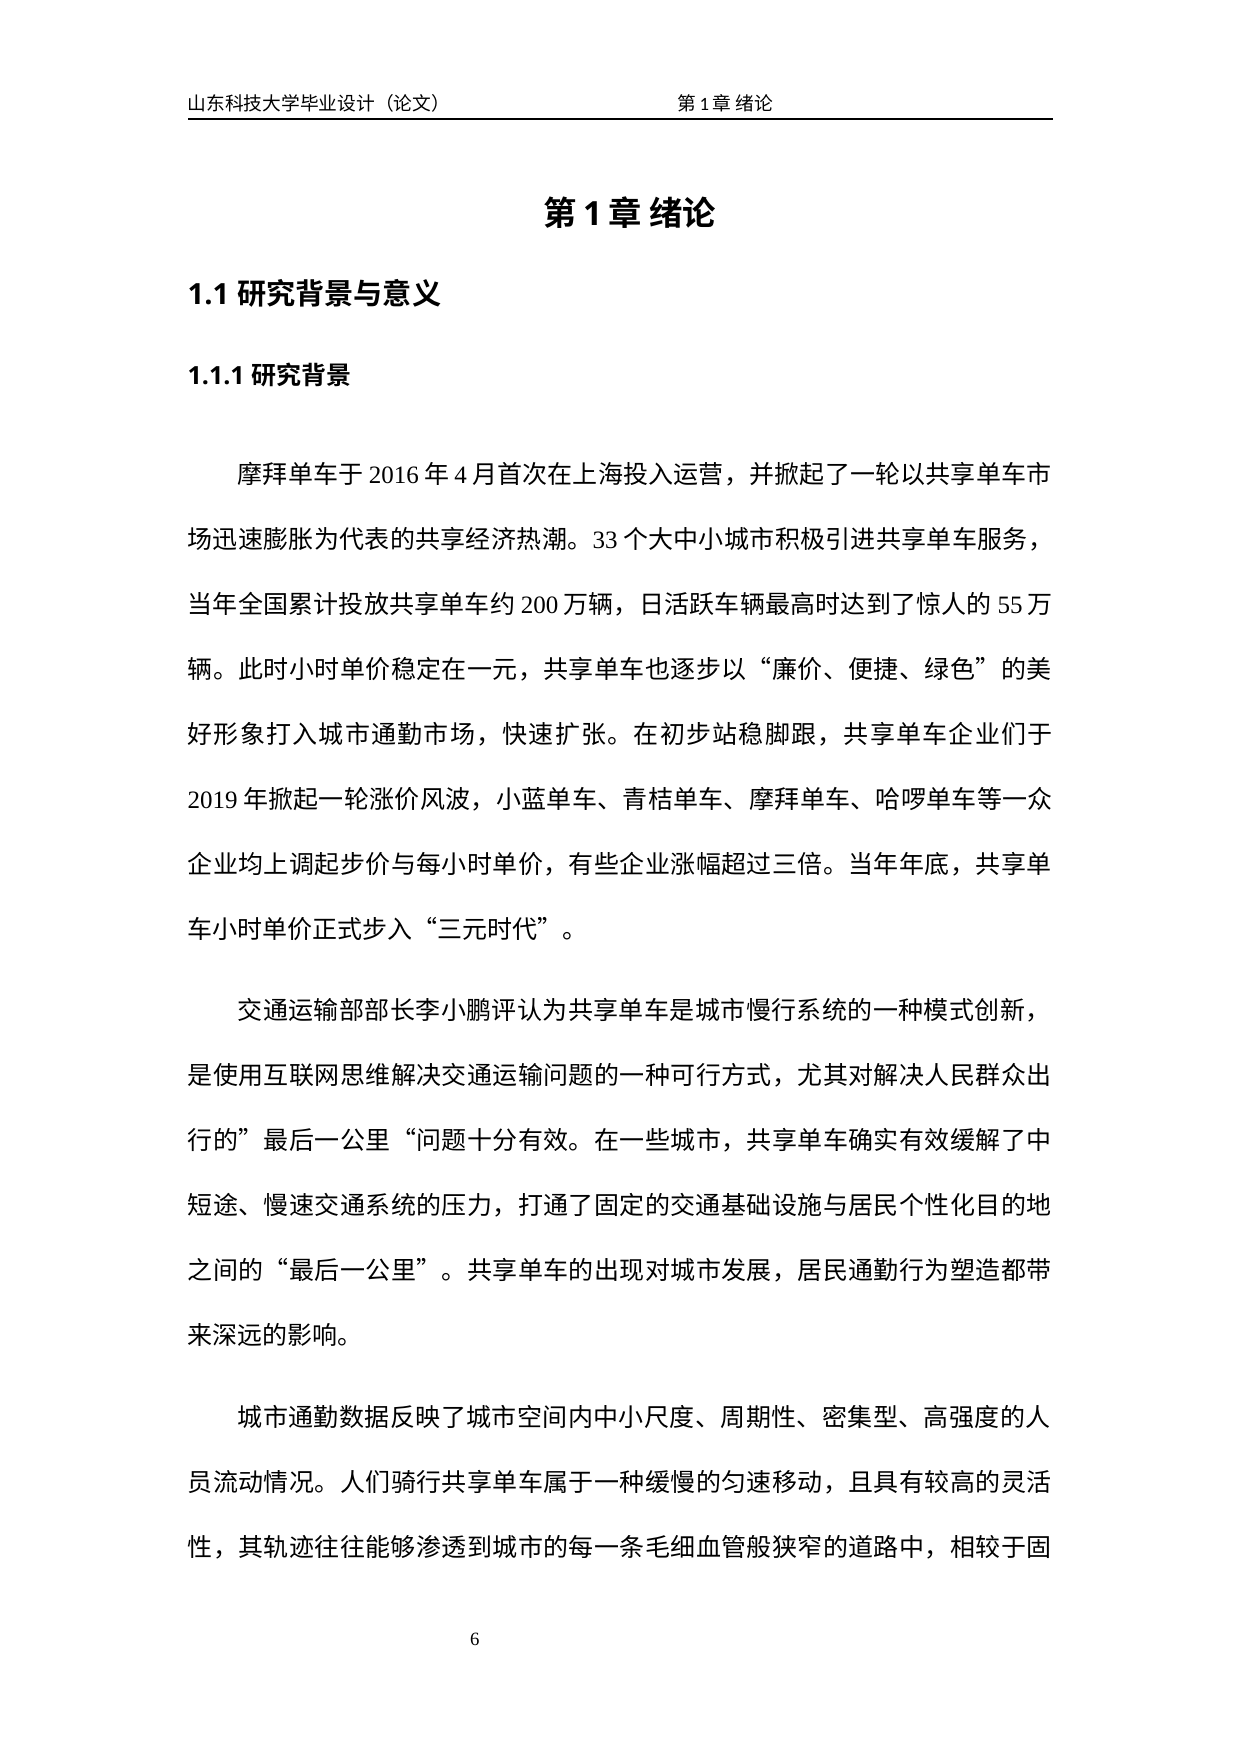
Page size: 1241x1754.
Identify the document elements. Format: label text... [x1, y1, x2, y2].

text 交通运输部部长李小鹏评认为共享单车是城市慢行系统的一种模式创新，是使用互联网思维解决交通运输问题的一种可行方式，尤其对解决人民群众出行的”最后一公里“问题十分有效。在一些城市，共享单车确实有效缓解了中短途、慢速交通系统的压力，打通了固定的交通基础设施与居民个性化目的地之间的“最后一公里”。共享单车的出现对城市发展，居民通勤行为塑造都带来深远的影响。 [187, 976, 1053, 1366]
text 1.1.1 研究背景 [187, 341, 1053, 406]
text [187, 1383, 1053, 1578]
text 第1章 绪论 [187, 178, 1053, 243]
list 1.1 研究背景与意义 [187, 259, 1053, 324]
text 摩拜单车于2016年4月首次在上海投入运营，并掀起了一轮以共享单车市场迅速膨胀为代表的共享经济热潮。33个大中小城市积极引进共享单车服务，当年全国累计投放共享单车约200万辆，日活跃车辆最高时达到了惊人的55万辆。此时小时单价稳定在一元，共享单车也逐步以“廉价、便捷、绿色”的美好形象打入城市通勤市场，快速扩张。在初步站稳脚跟，共享单车企业们于2019年掀起一轮涨价风波，小蓝单车、青桔单车、摩拜单车、哈啰单车等一众企业均上调起步价与每小时单价，有些企业涨幅超过三倍。当年年底，共享单车小时单价正式步入“三元时代”。 [187, 440, 1053, 960]
